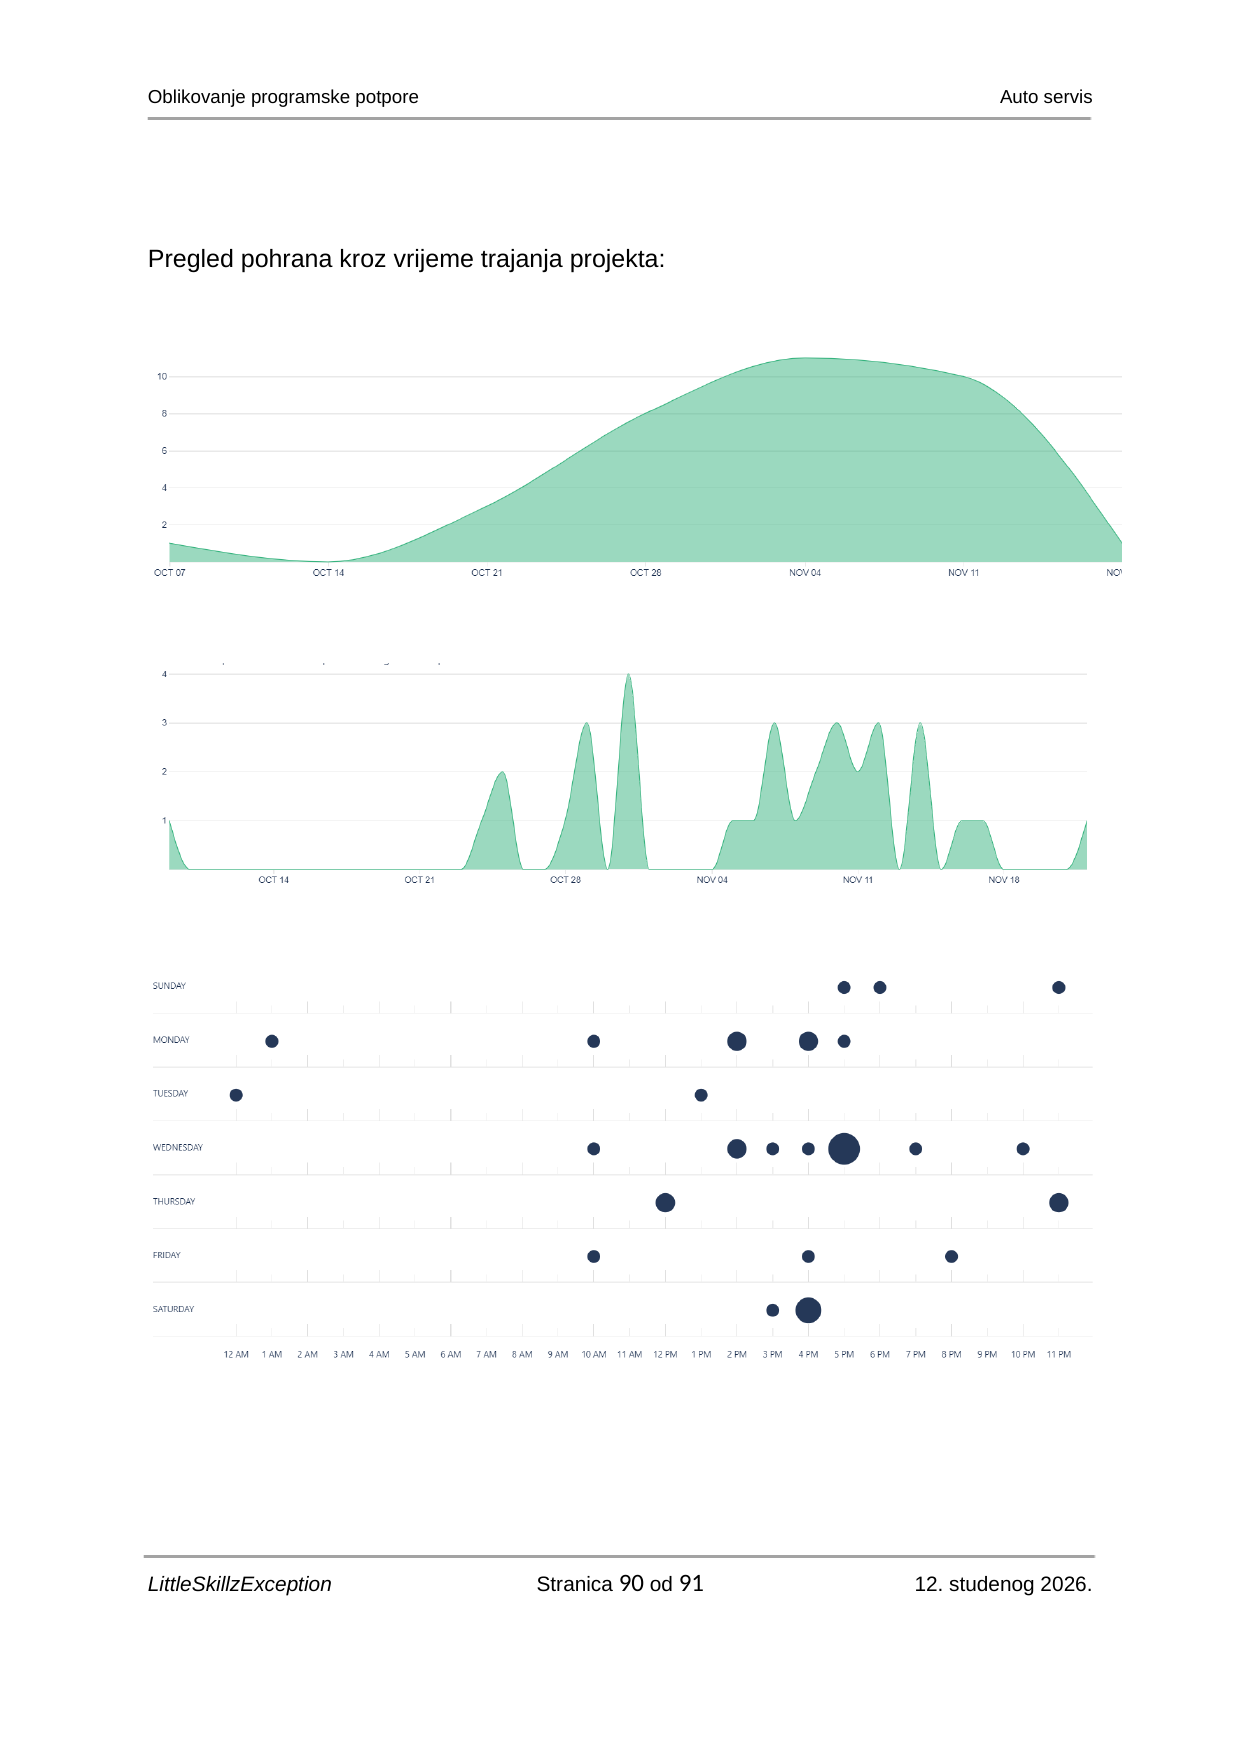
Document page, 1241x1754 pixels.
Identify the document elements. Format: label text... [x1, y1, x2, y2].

picture [147, 970, 1093, 1366]
picture [147, 663, 1093, 887]
text Pregled pohrana kroz vrijeme trajanja projekta: [148, 243, 1093, 272]
picture [147, 354, 1125, 580]
